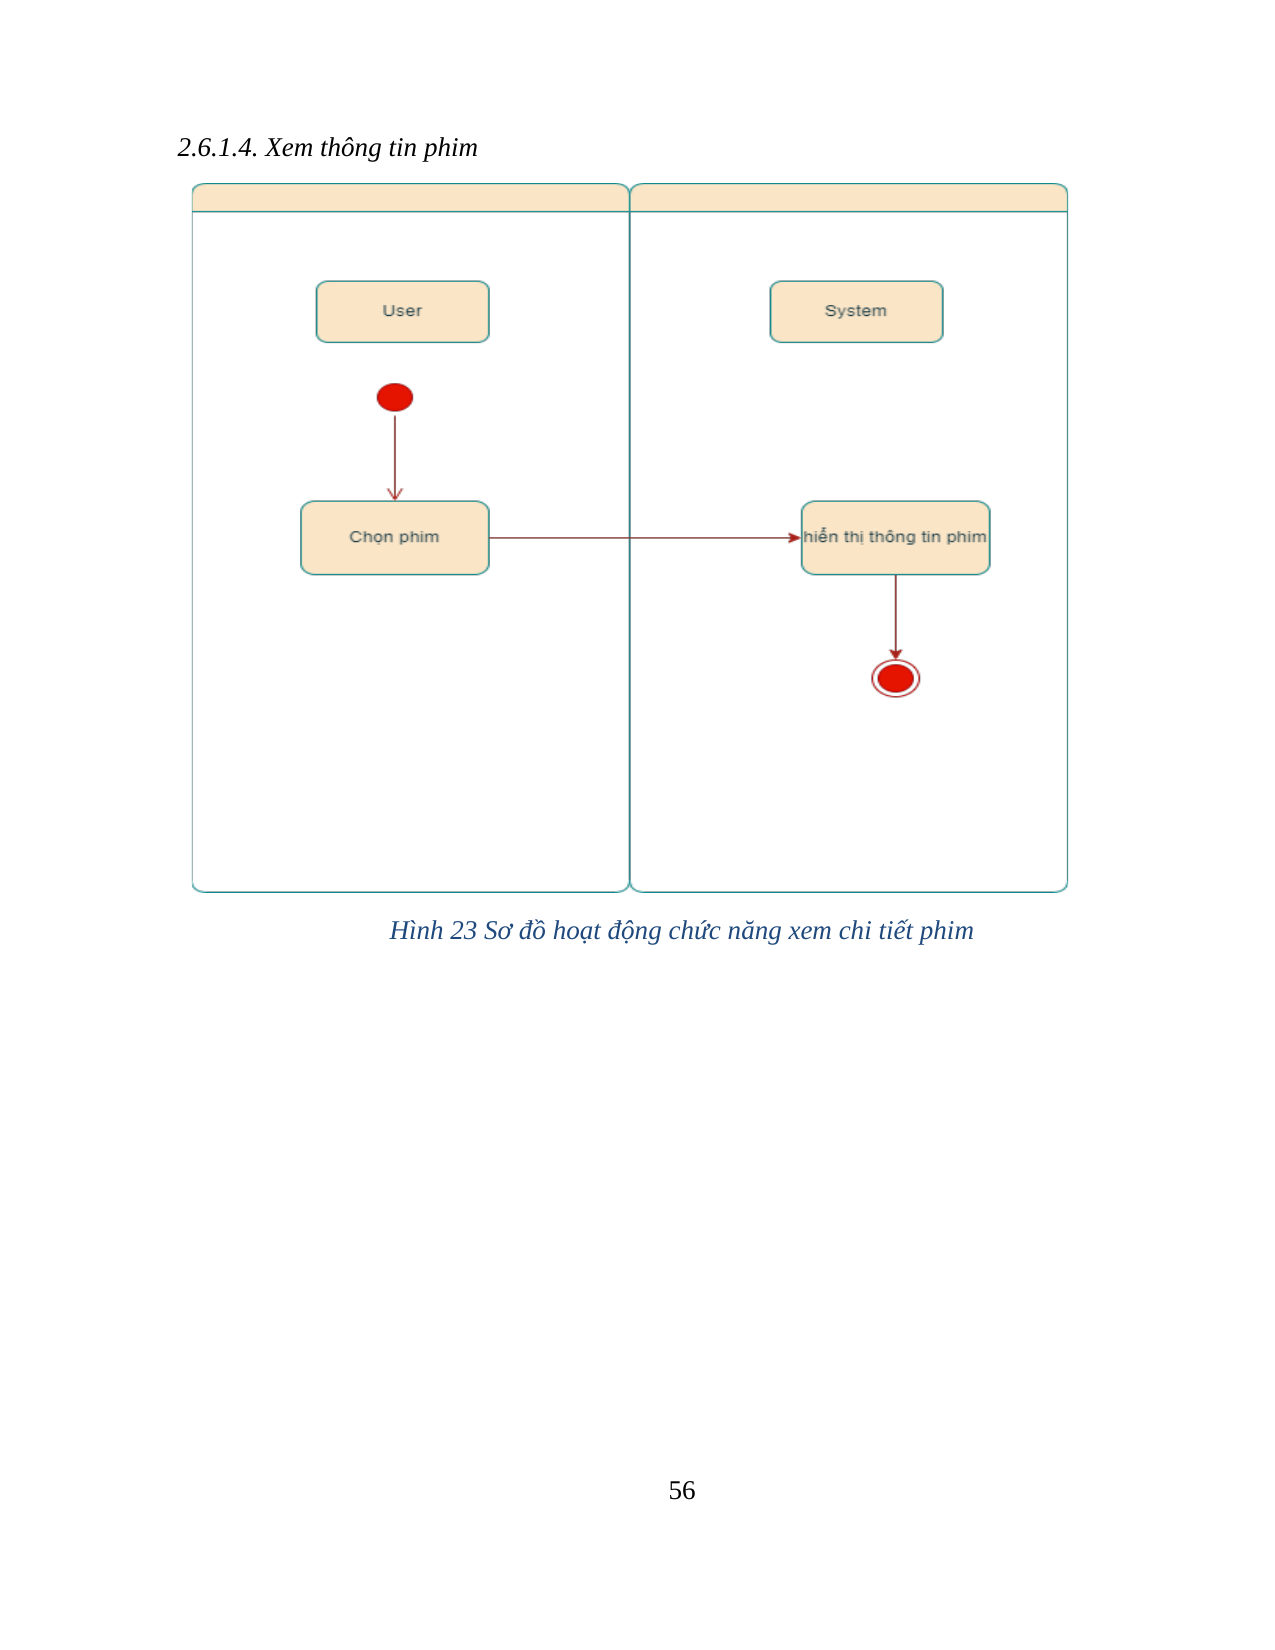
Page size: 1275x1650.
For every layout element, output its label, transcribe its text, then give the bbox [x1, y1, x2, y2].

text Hình 23 Sơ đồ hoạt động chức năng xem chi tiết phim [177, 914, 1186, 946]
text Xem thông tin phim [177, 131, 1186, 162]
picture [191, 183, 1069, 893]
